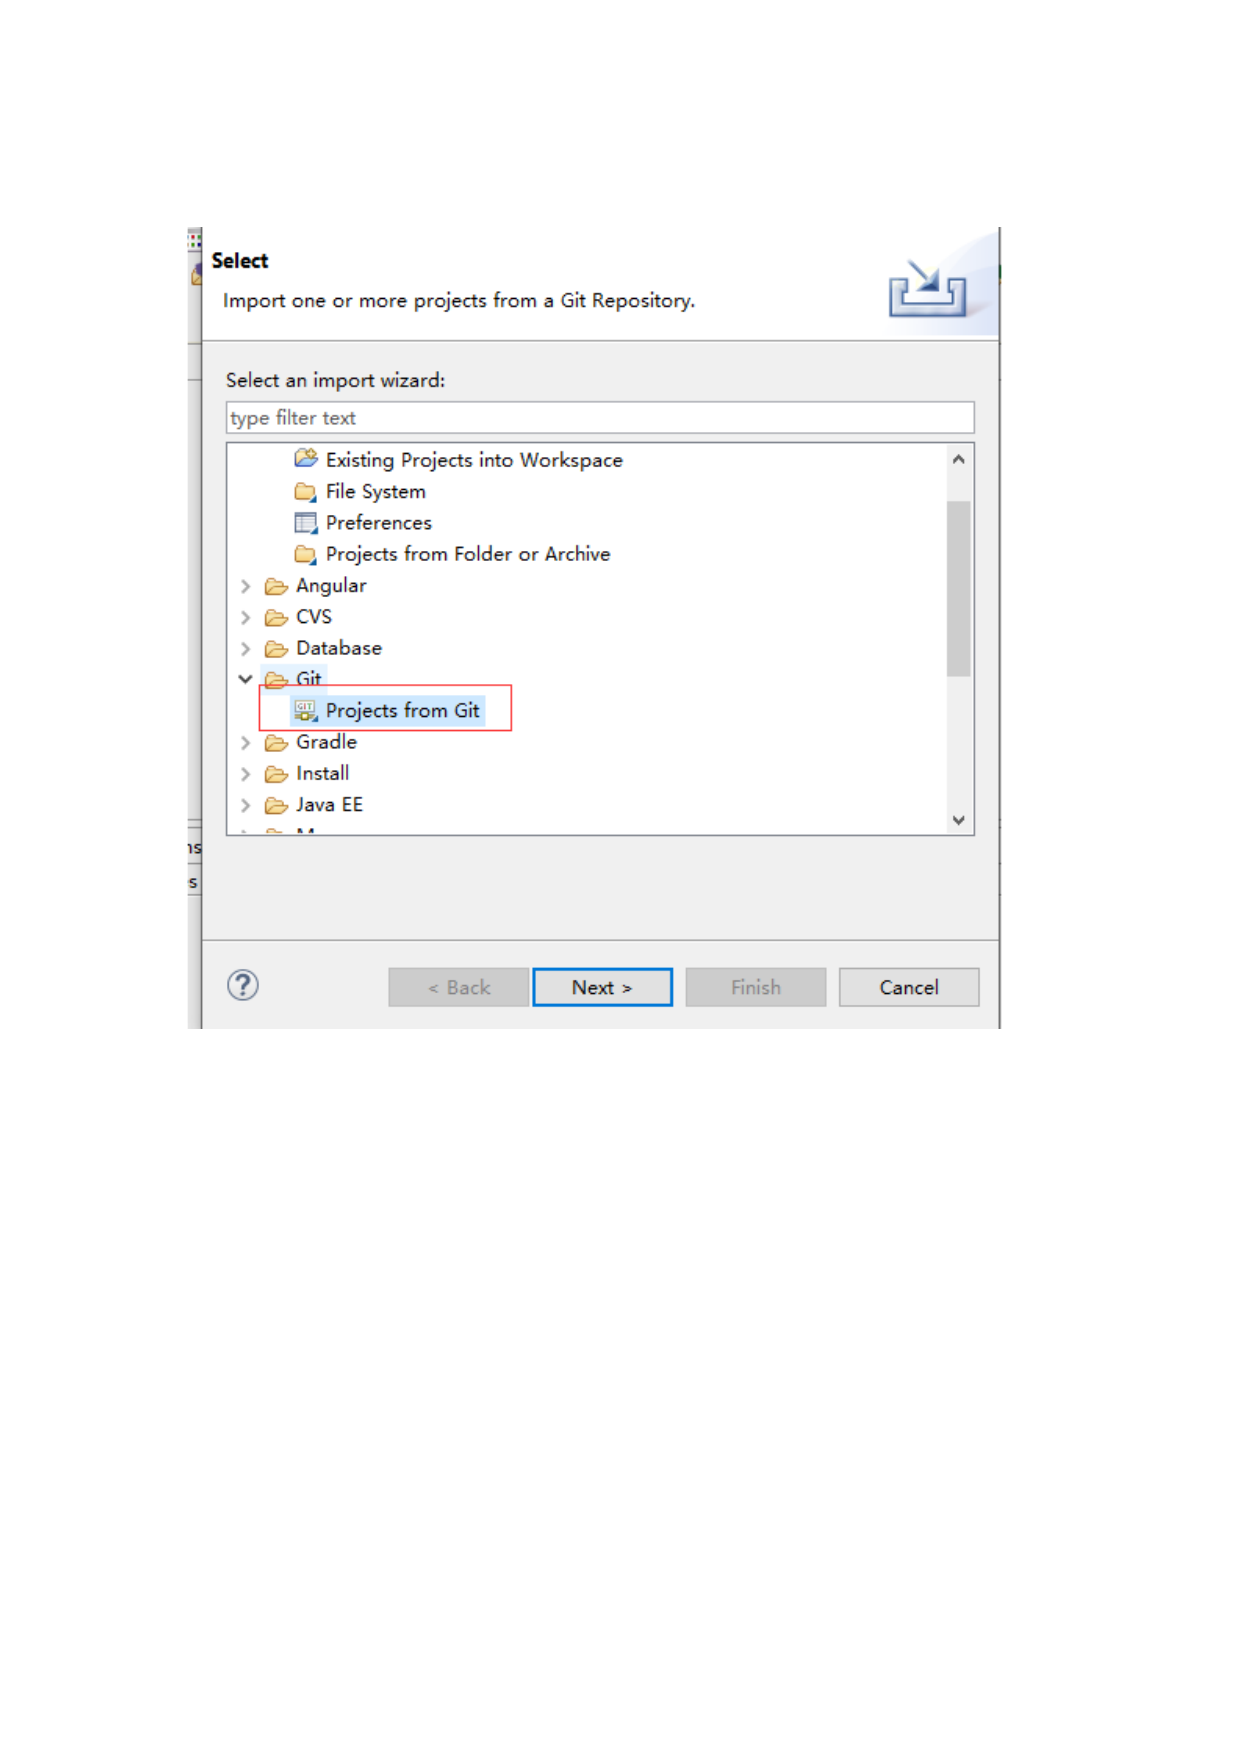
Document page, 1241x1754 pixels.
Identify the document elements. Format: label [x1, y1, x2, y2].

picture [187, 227, 1002, 1029]
